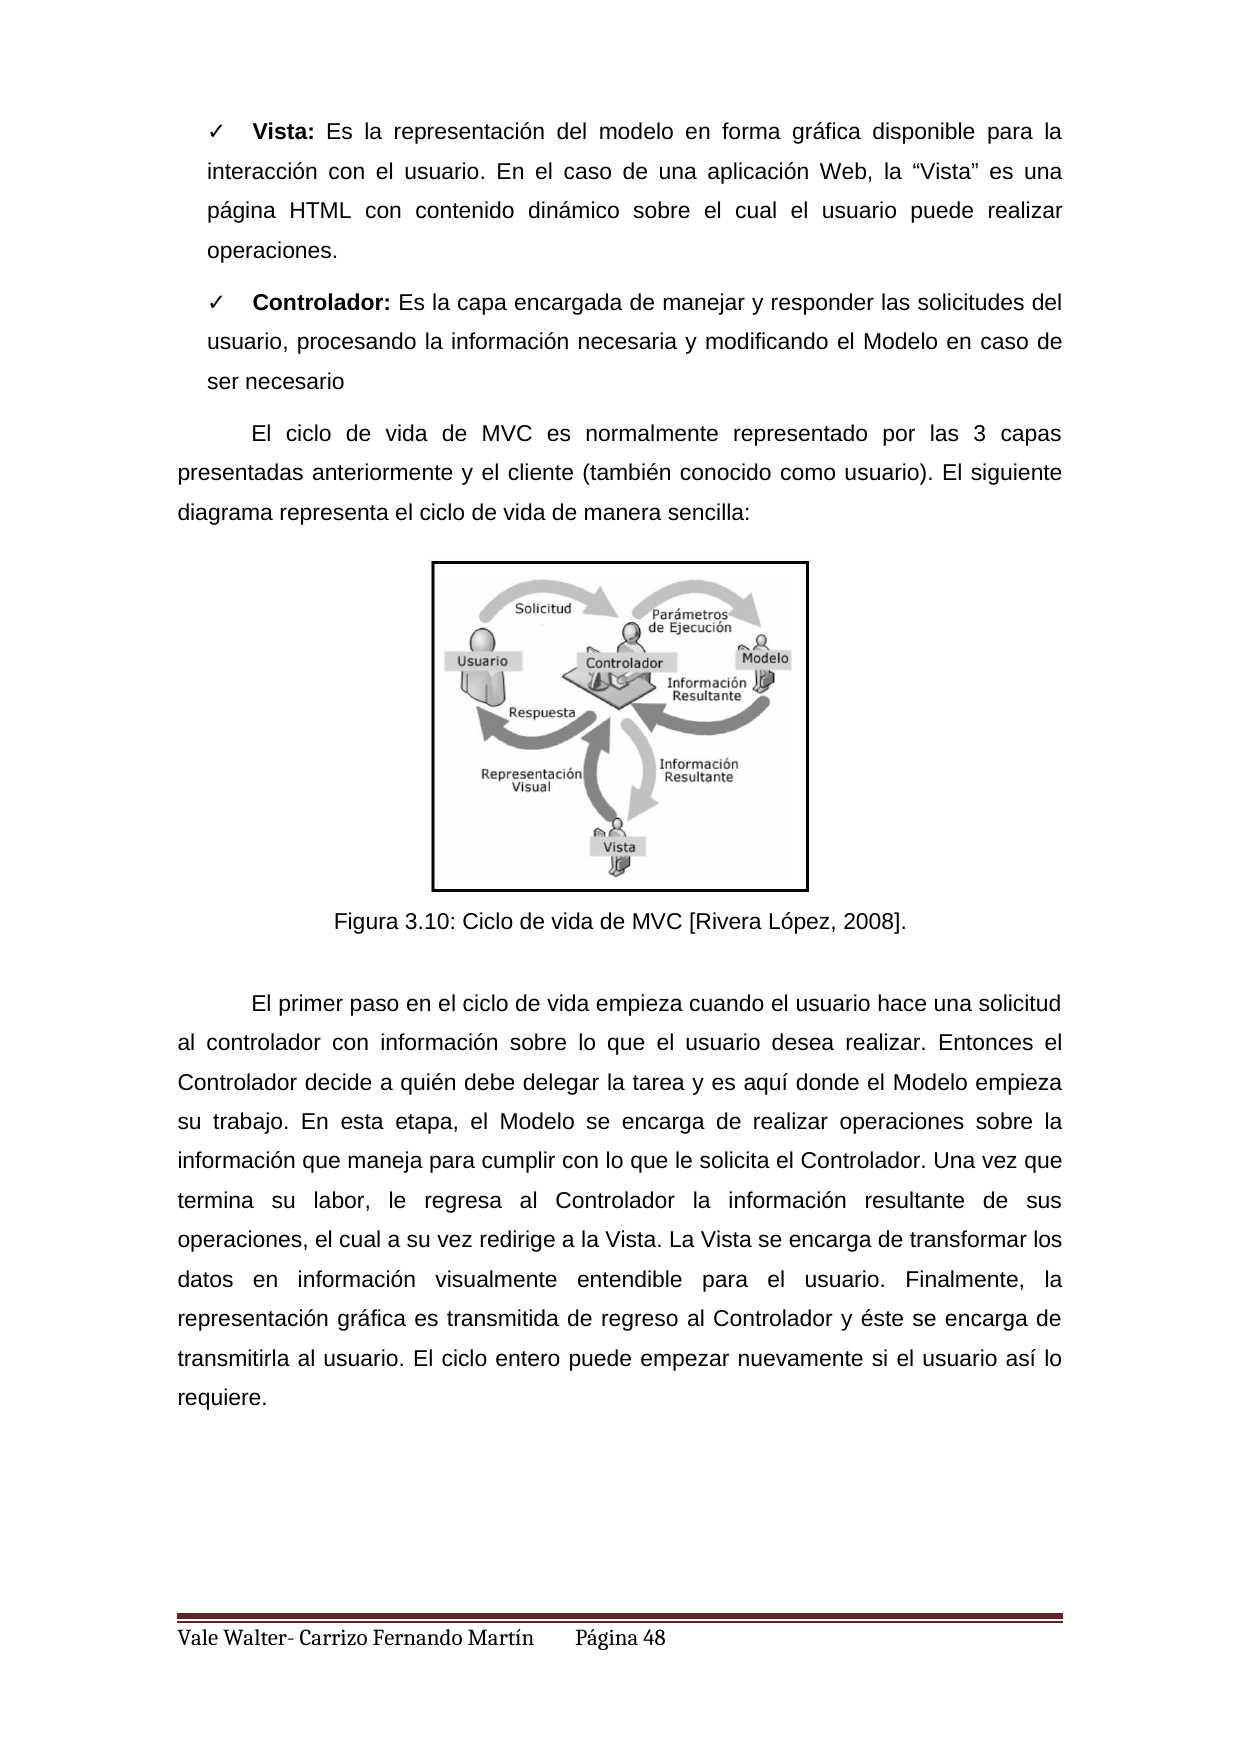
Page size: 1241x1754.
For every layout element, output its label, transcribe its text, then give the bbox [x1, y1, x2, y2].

text El primer paso en el ciclo de vida empieza cuando el usuario hace una solicitud al controlador con información sobre lo que el usuario desea realizar. Entonces el Controlador decide a quién debe delegar la tarea y es aquí donde el Modelo empieza su trabajo. En esta etapa, el Modelo se encarga de realizar operaciones sobre la información que maneja para cumplir con lo que le solicita el Controlador. Una vez que termina su labor, le regresa al Controlador la información resultante de sus operaciones, el cual a su vez redirige a la Vista. La Vista se encarga de transformar los datos en información visualmente entendible para el usuario. Finalmente, la representación gráfica es transmitida de regreso al Controlador y éste se encarga de transmitirla al usuario. El ciclo entero puede empezar nuevamente si el usuario así lo requiere. [177, 989, 1063, 1411]
text El ciclo de vida de MVC es normalmente representado por las 3 capas presentadas anteriormente y el cliente (también conocido como usuario). El siguiente diagrama representa el ciclo de vida de manera sencilla: [177, 419, 1063, 525]
text Figura 3.10: Ciclo de vida de MVC [Rivera López, 2008]. [177, 908, 1063, 934]
picture [428, 558, 812, 894]
list Vista: Es la representación del modelo en forma gráfica disponible para la interacción con el usuario. En el caso de una aplicación Web, la “Vista” es una página HTML con contenido dinámico sobre el cual el usuario puede realizar operaciones. [207, 118, 1063, 263]
list Controlador: Es la capa encargada de manejar y responder las solicitudes del usuario, procesando la información necesaria y modificando el Modelo en caso de ser necesario [207, 289, 1063, 394]
